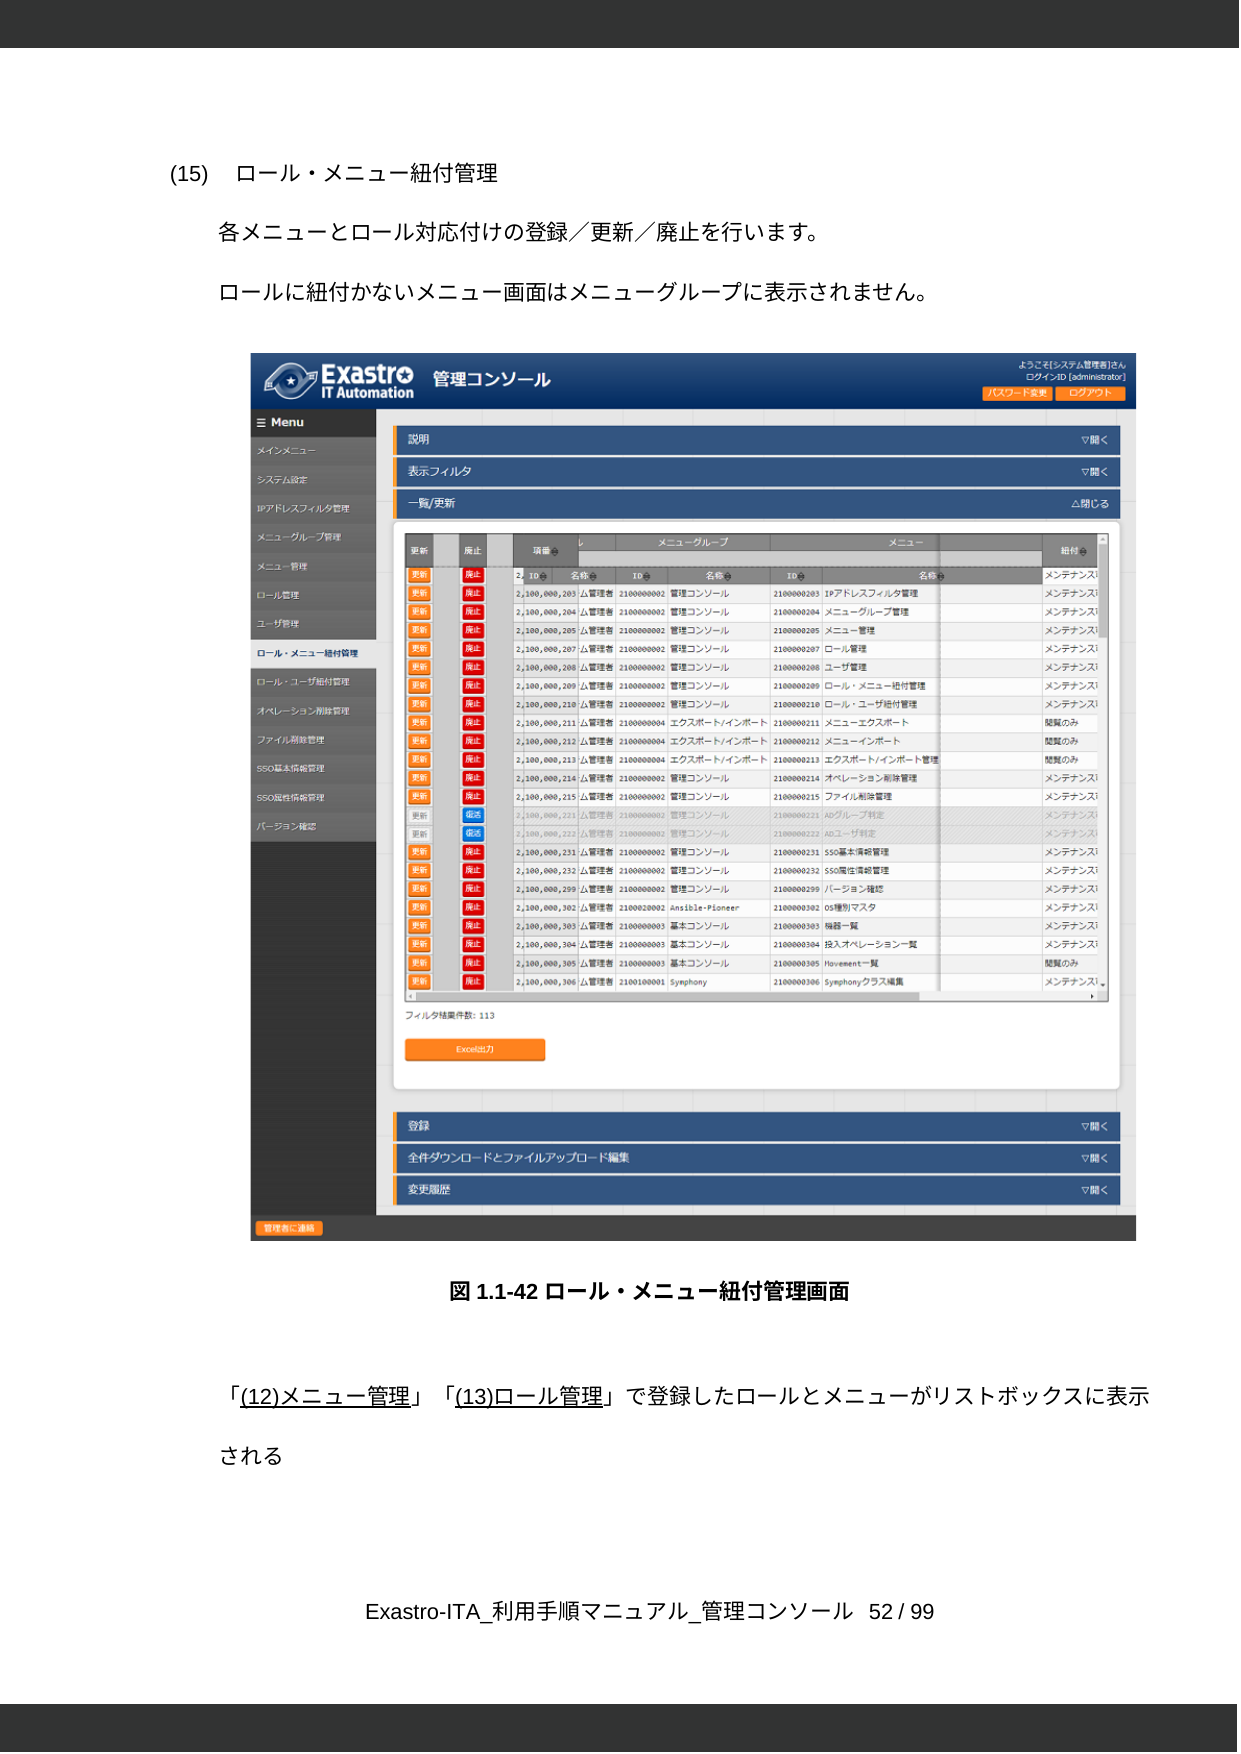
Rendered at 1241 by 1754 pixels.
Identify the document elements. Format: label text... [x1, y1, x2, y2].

text 図 1.1-42 ロール・メニュー紐付管理画面 [148, 1260, 1152, 1319]
picture [0, 0, 1239, 48]
picture [0, 1704, 1237, 1752]
text 各メニューとロール対応付けの登録／更新／廃止を行います。 [218, 201, 1152, 261]
subtitle ロール・メニュー紐付管理 [169, 142, 1130, 201]
text 「(12)メニュー管理」「(13)ロール管理」で登録したロールとメニューがリストボックスに表示される [218, 1365, 1152, 1484]
text ロールに紐付かないメニュー画面はメニューグループに表示されません。 [218, 261, 1152, 321]
picture [250, 353, 1137, 1241]
